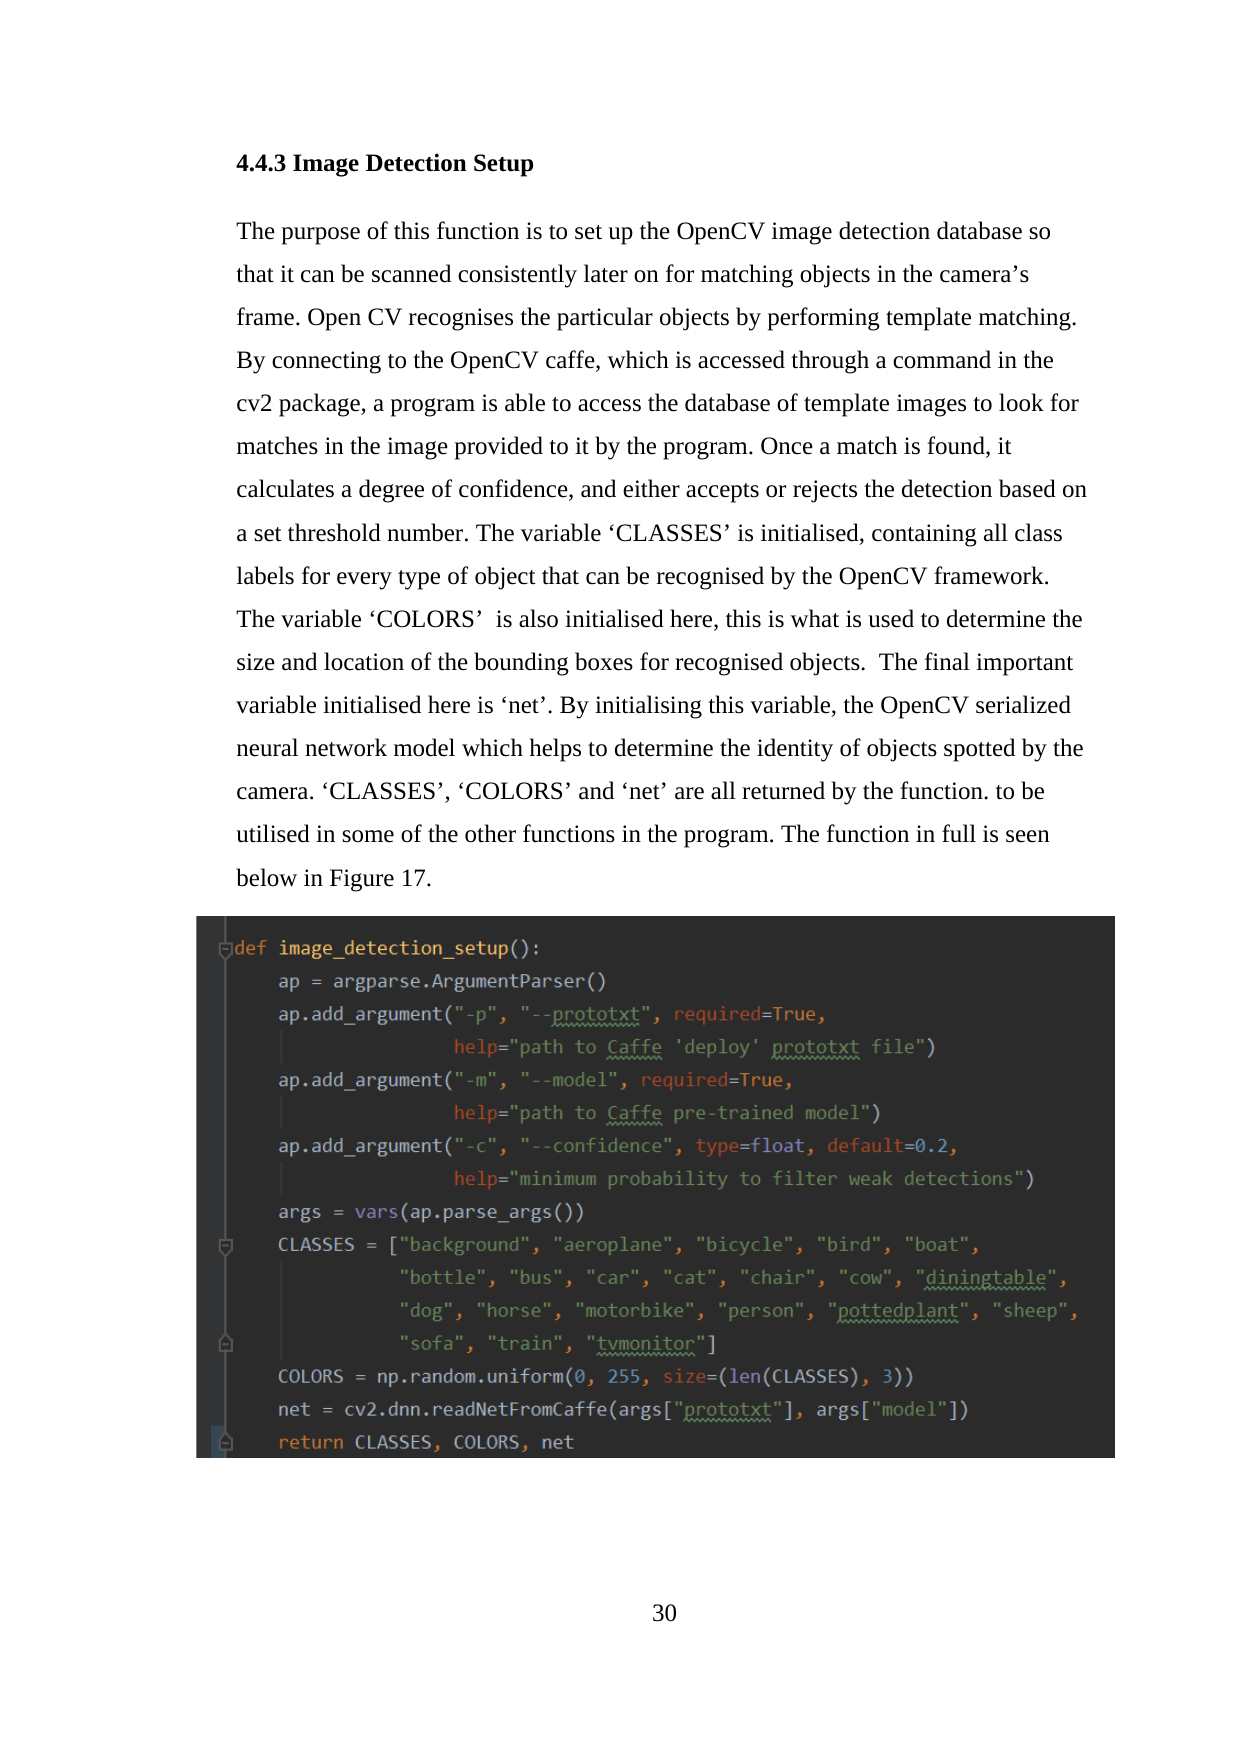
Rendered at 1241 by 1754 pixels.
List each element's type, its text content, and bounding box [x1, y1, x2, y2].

subtitle 4.4.3 Image Detection Setup [236, 148, 1092, 176]
text The purpose of this function is to set up the OpenCV image detection database so that it can be scanned consistently later on for matching objects in the camera’s frame. Open CV recognises the particular objects by performing template matching. By connecting to the OpenCV caffe, which is accessed through a command in the cv2 package, a program is able to access the database of template images to look for matches in the image provided to it by the program. Once a match is found, it calculates a degree of confidence, and either accepts or rejects the detection based on a set threshold number. The variable ‘CLASSES’ is initialised, containing all class labels for every type of object that can be recognised by the OpenCV framework. The variable ‘COLORS’ is also initialised here, this is what is used to determine the size and location of the bounding boxes for recognised objects. The final important variable initialised here is ‘net’. By initialising this variable, the OpenCV serialized neural network model which helps to determine the identity of objects spotted by the camera. ‘CLASSES’, ‘COLORS’ and ‘net’ are all returned by the function. to be utilised in some of the other functions in the program. The function in full is seen below in Figure 17. [236, 216, 1092, 891]
picture [196, 916, 1115, 1458]
